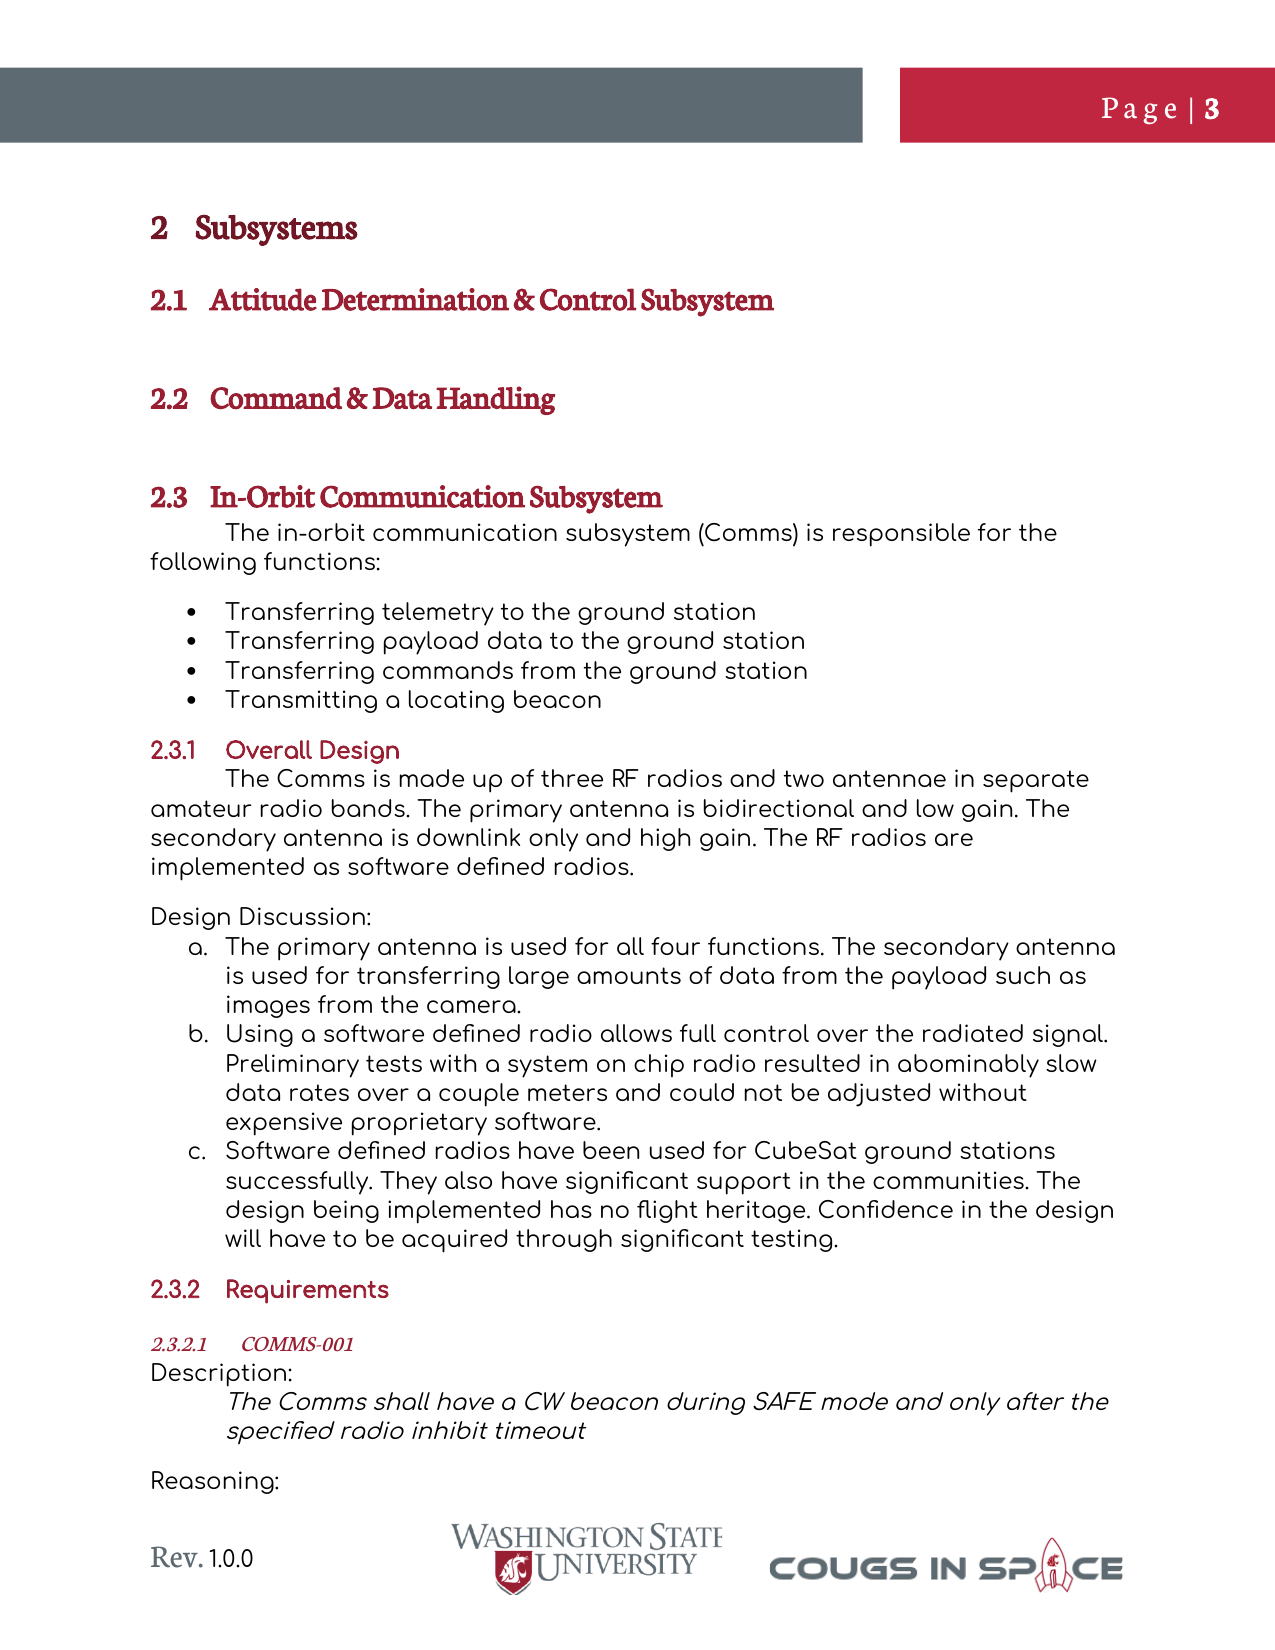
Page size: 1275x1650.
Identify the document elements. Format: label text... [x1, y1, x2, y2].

list Using a software defined radio allows full control over the radiated signal. Preliminary tests with a system on chip radio resulted in abominably slow data rates over a couple meters and could not be adjusted without expensive proprietary software. [187, 1022, 1125, 1136]
subtitle Command & Data Handling [150, 374, 1125, 416]
list Transmitting a locating beacon [187, 688, 1125, 714]
subtitle In-Orbit Communication Subsystem [150, 472, 1125, 515]
text Reasoning: [150, 1469, 1125, 1495]
subtitle Subsystems [150, 200, 1125, 247]
picture [450, 1522, 723, 1595]
subtitle Overall Design [150, 738, 1125, 764]
list Transferring payload data to the ground station [187, 629, 1125, 655]
list Software defined radios have been used for CubeSat ground stations successfully. They also have significant support in the communities. The design being implemented has no flight heritage. Confidence in the design will have to be acquired through significant testing. [187, 1139, 1125, 1253]
list Transferring telemetry to the ground station [187, 600, 1125, 626]
picture [769, 1537, 1123, 1594]
list Transferring commands from the ground station [187, 659, 1125, 684]
subtitle Attitude Determination & Control Subsystem [150, 275, 1125, 318]
list The primary antenna is used for all four functions. The secondary antenna is used for transferring large amounts of data from the payload such as images from the camera. [187, 935, 1125, 1019]
subtitle Requirements [150, 1277, 1125, 1303]
text Description: [150, 1361, 1125, 1386]
text The Comms is made up of three RF radios and two antennae in separate amateur radio bands. The primary antenna is bidirectional and low gain. The secondary antenna is downlink only and high gain. The RF radios are implemented as software defined radios. [150, 767, 1125, 881]
text The Comms shall have a CW beacon during SAFE mode and only after the specified radio inhibit timeout [225, 1390, 1125, 1445]
subtitle COMMS-001 [150, 1328, 1125, 1357]
text The in-orbit communication subsystem (Comms) is responsible for the following functions: [150, 521, 1125, 576]
text Design Discussion: [150, 905, 1125, 931]
